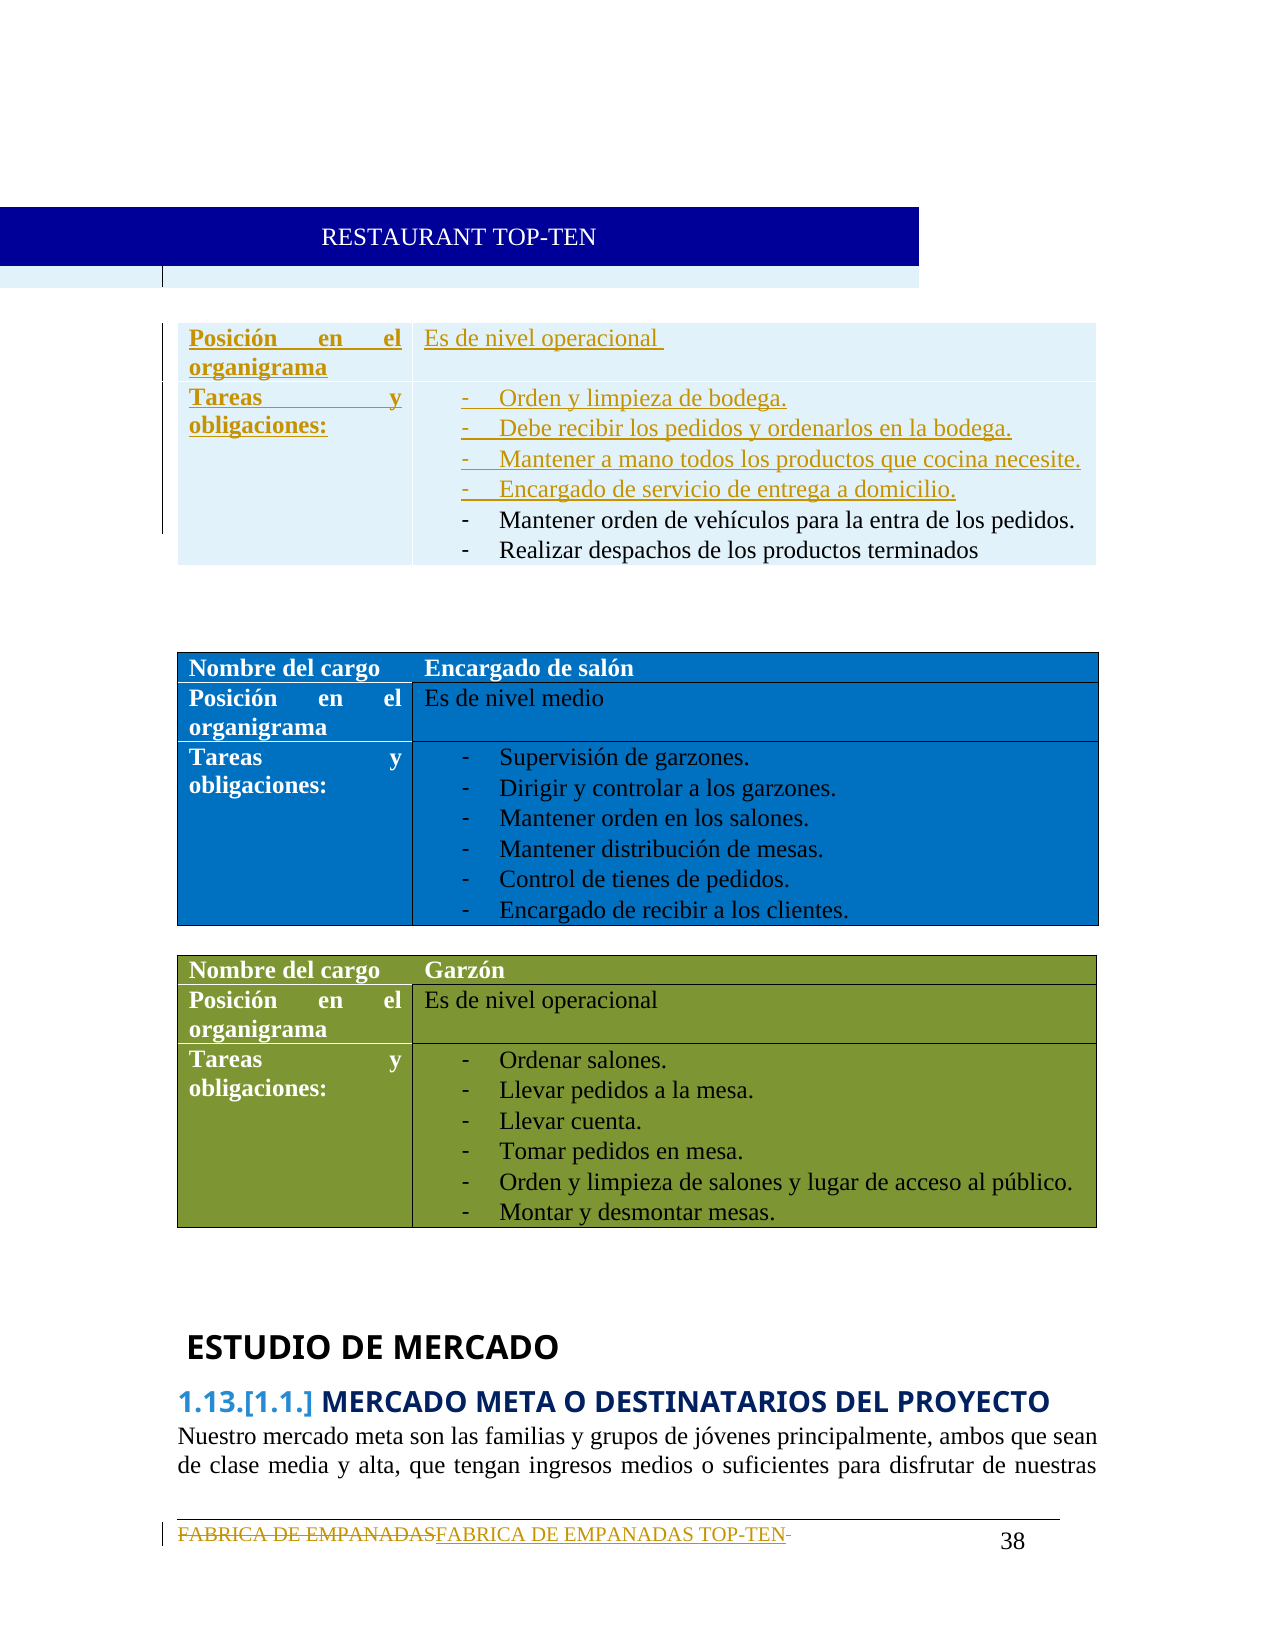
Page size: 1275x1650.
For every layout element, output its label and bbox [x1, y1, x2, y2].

table_cell [178, 683, 412, 741]
table_cell [178, 985, 412, 1043]
table_cell [178, 1044, 412, 1227]
table_cell [413, 742, 1098, 925]
table_header [413, 956, 1096, 984]
table_cell [178, 742, 412, 925]
table_cell [413, 683, 1098, 741]
table_header [178, 653, 413, 682]
table_cell [413, 1044, 1096, 1227]
table_cell [413, 985, 1096, 1043]
table_header [178, 956, 413, 984]
table_header [413, 653, 1098, 682]
